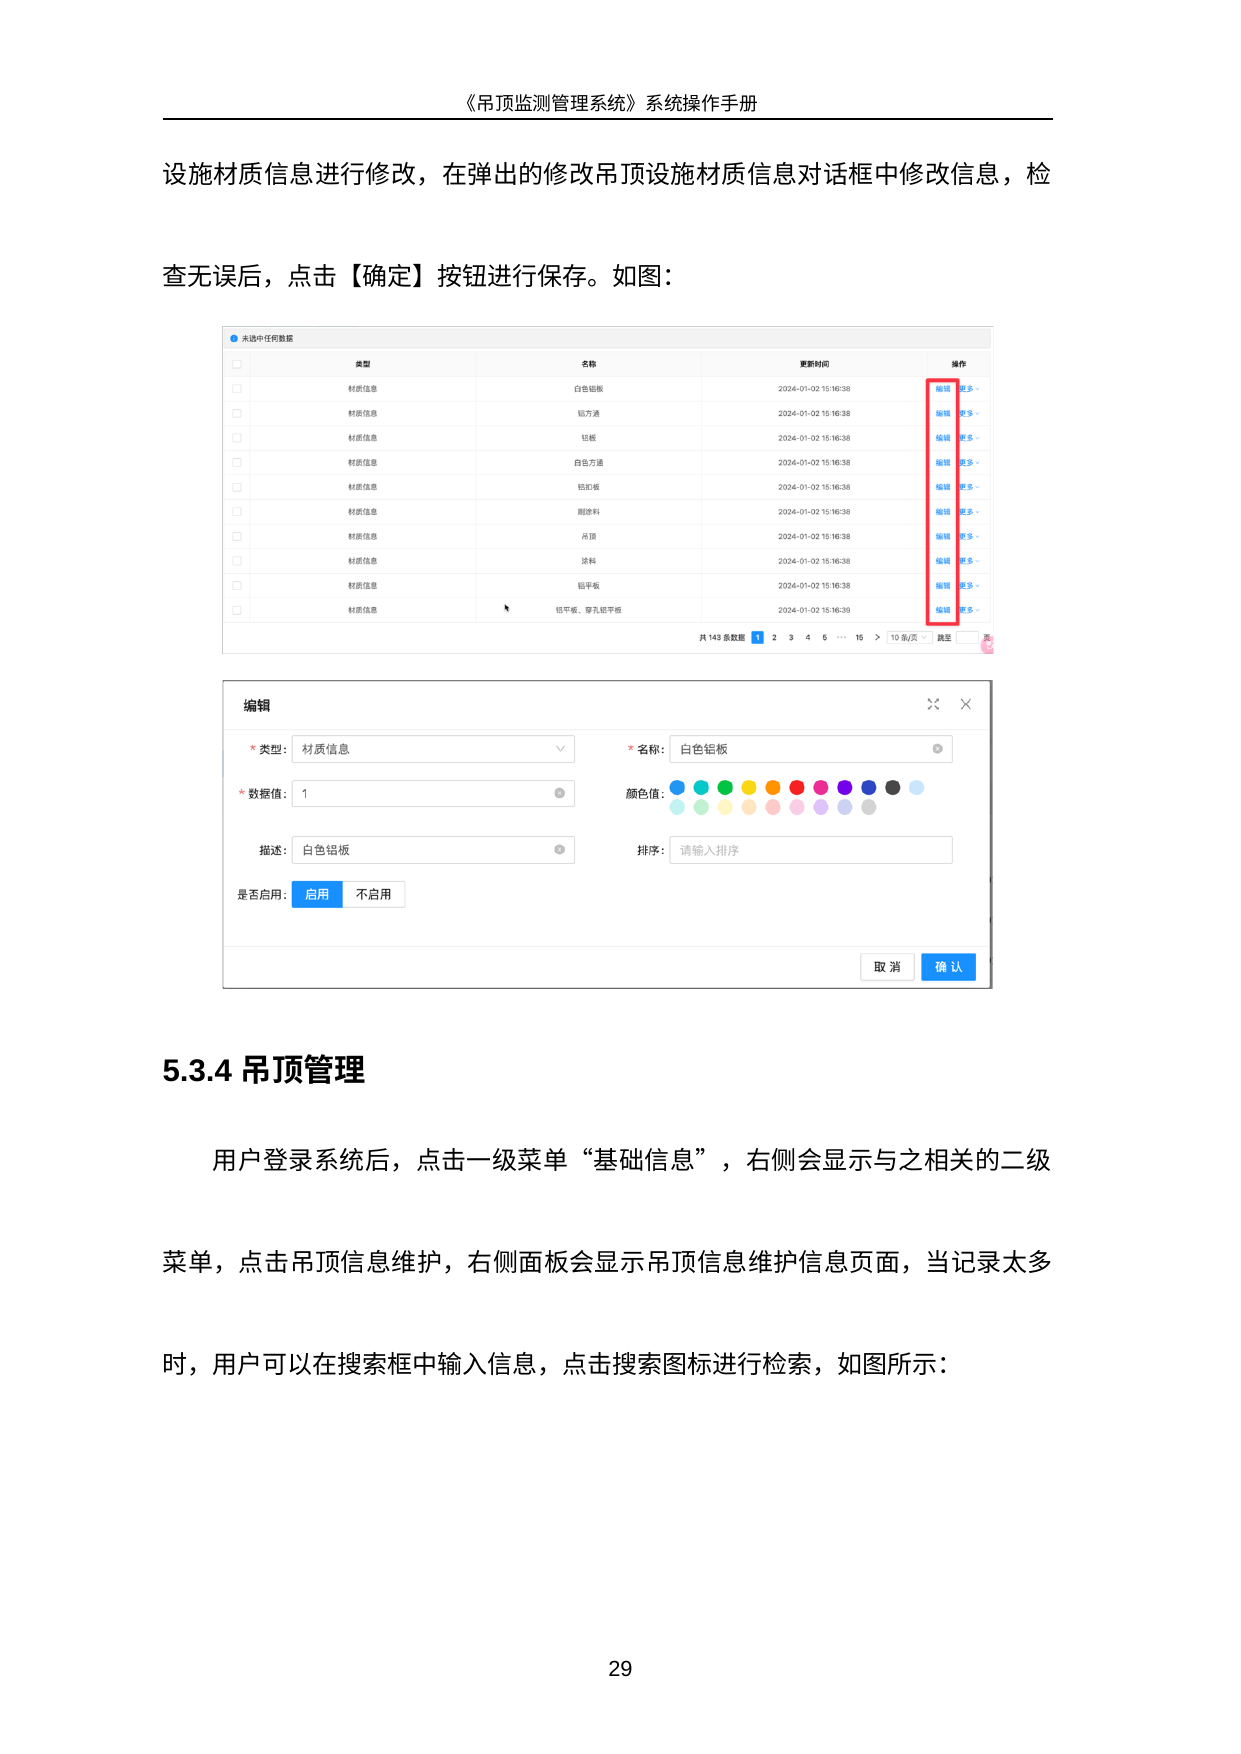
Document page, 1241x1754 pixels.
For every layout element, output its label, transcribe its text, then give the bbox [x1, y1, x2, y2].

picture [222, 326, 994, 654]
picture [222, 680, 993, 989]
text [162, 138, 1053, 308]
text 用户登录系统后，点击一级菜单“基础信息”，右侧会显示与之相关的二级菜单，点击吊顶信息维护，右侧面板会显示吊顶信息维护信息页面，当记录太多时，用户可以在搜索框中输入信息，点击搜索图标进行检索，如图所示： [162, 1125, 1053, 1396]
subtitle 吊顶管理 [162, 1034, 1053, 1102]
